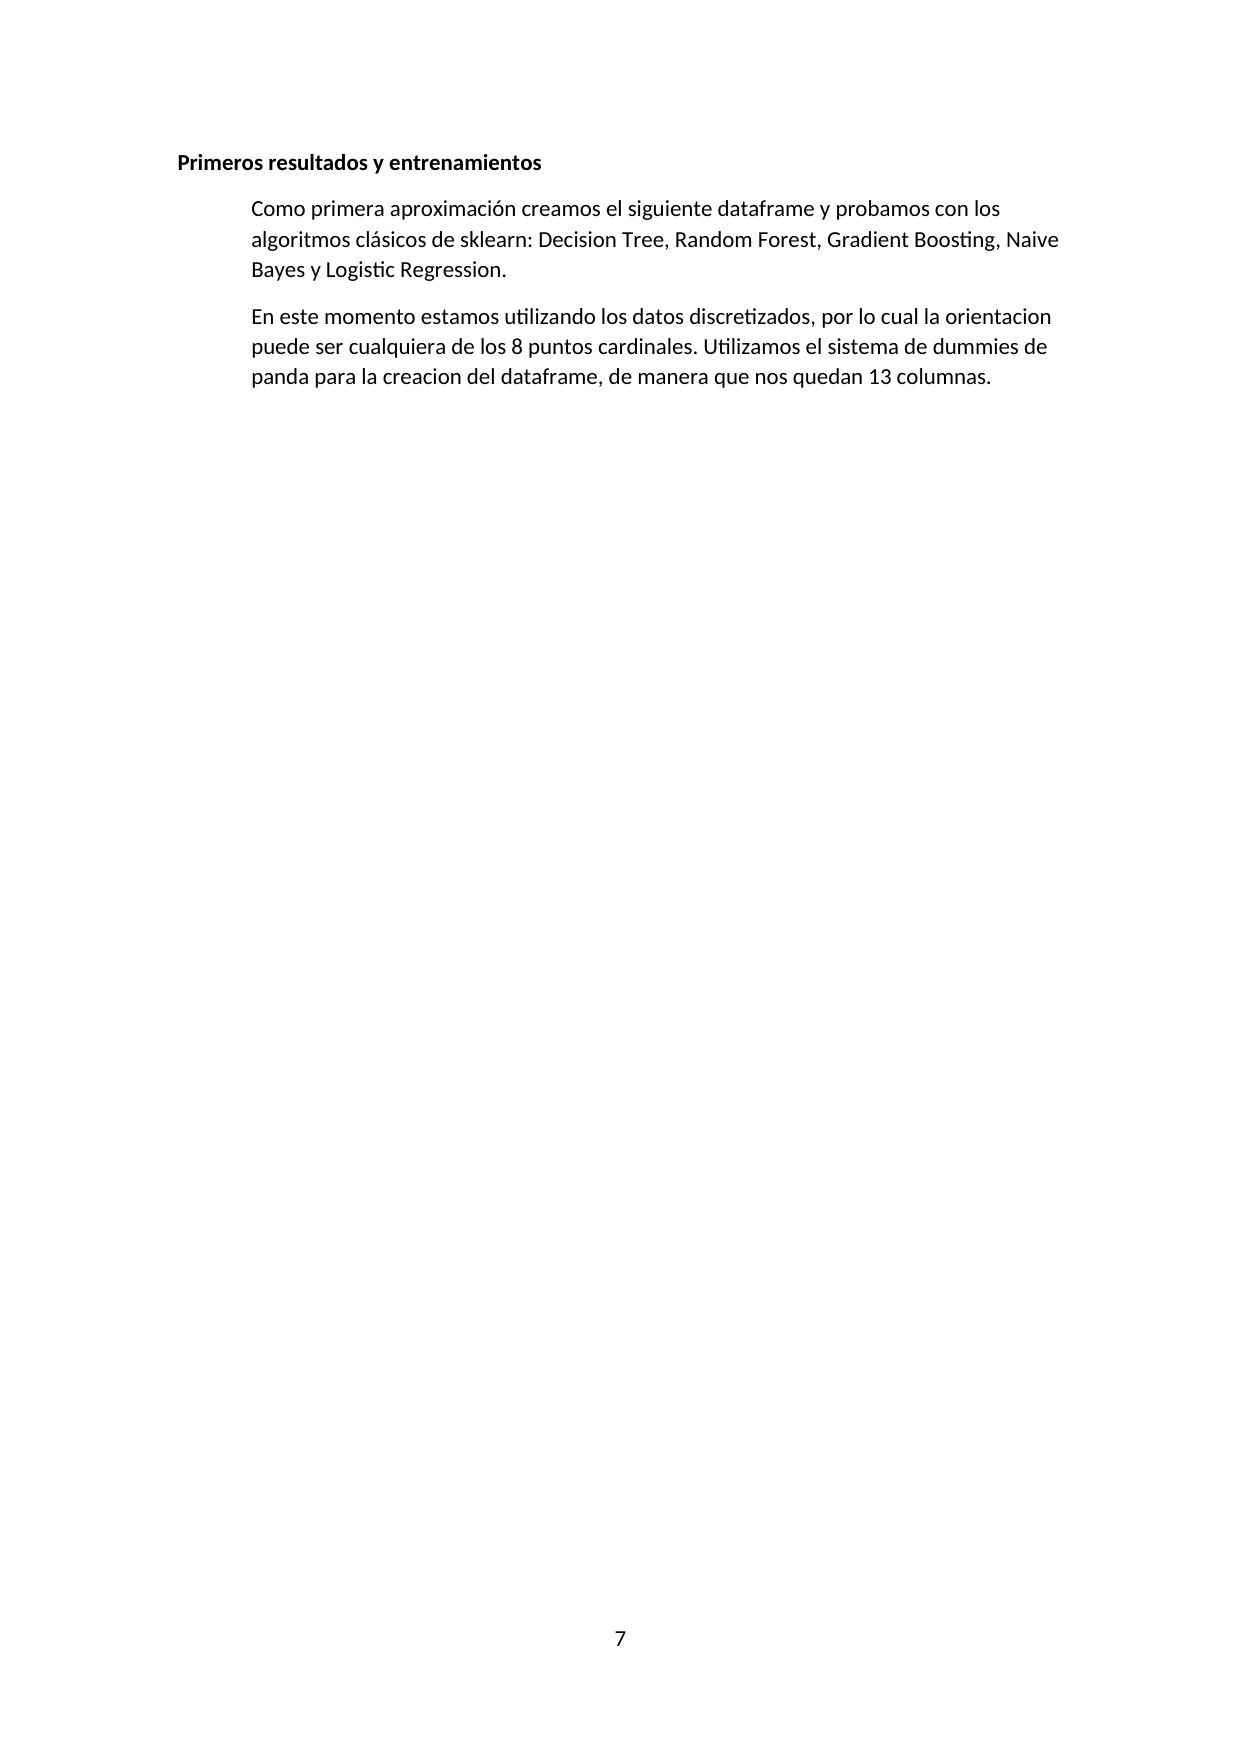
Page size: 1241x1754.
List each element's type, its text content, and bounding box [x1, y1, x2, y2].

text Primeros resultados y entrenamientos [177, 148, 1063, 176]
text En este momento estamos utilizando los datos discretizados, por lo cual la orientacion puede ser cualquiera de los 8 puntos cardinales. Utilizamos el sistema de dummies de panda para la creacion del dataframe, de manera que nos quedan 13 columnas. [251, 302, 1063, 390]
text Como primera aproximación creamos el siguiente dataframe y probamos con los algoritmos clásicos de sklearn: Decision Tree, Random Forest, Gradient Boosting, Naive Bayes y Logistic Regression. [251, 194, 1063, 283]
